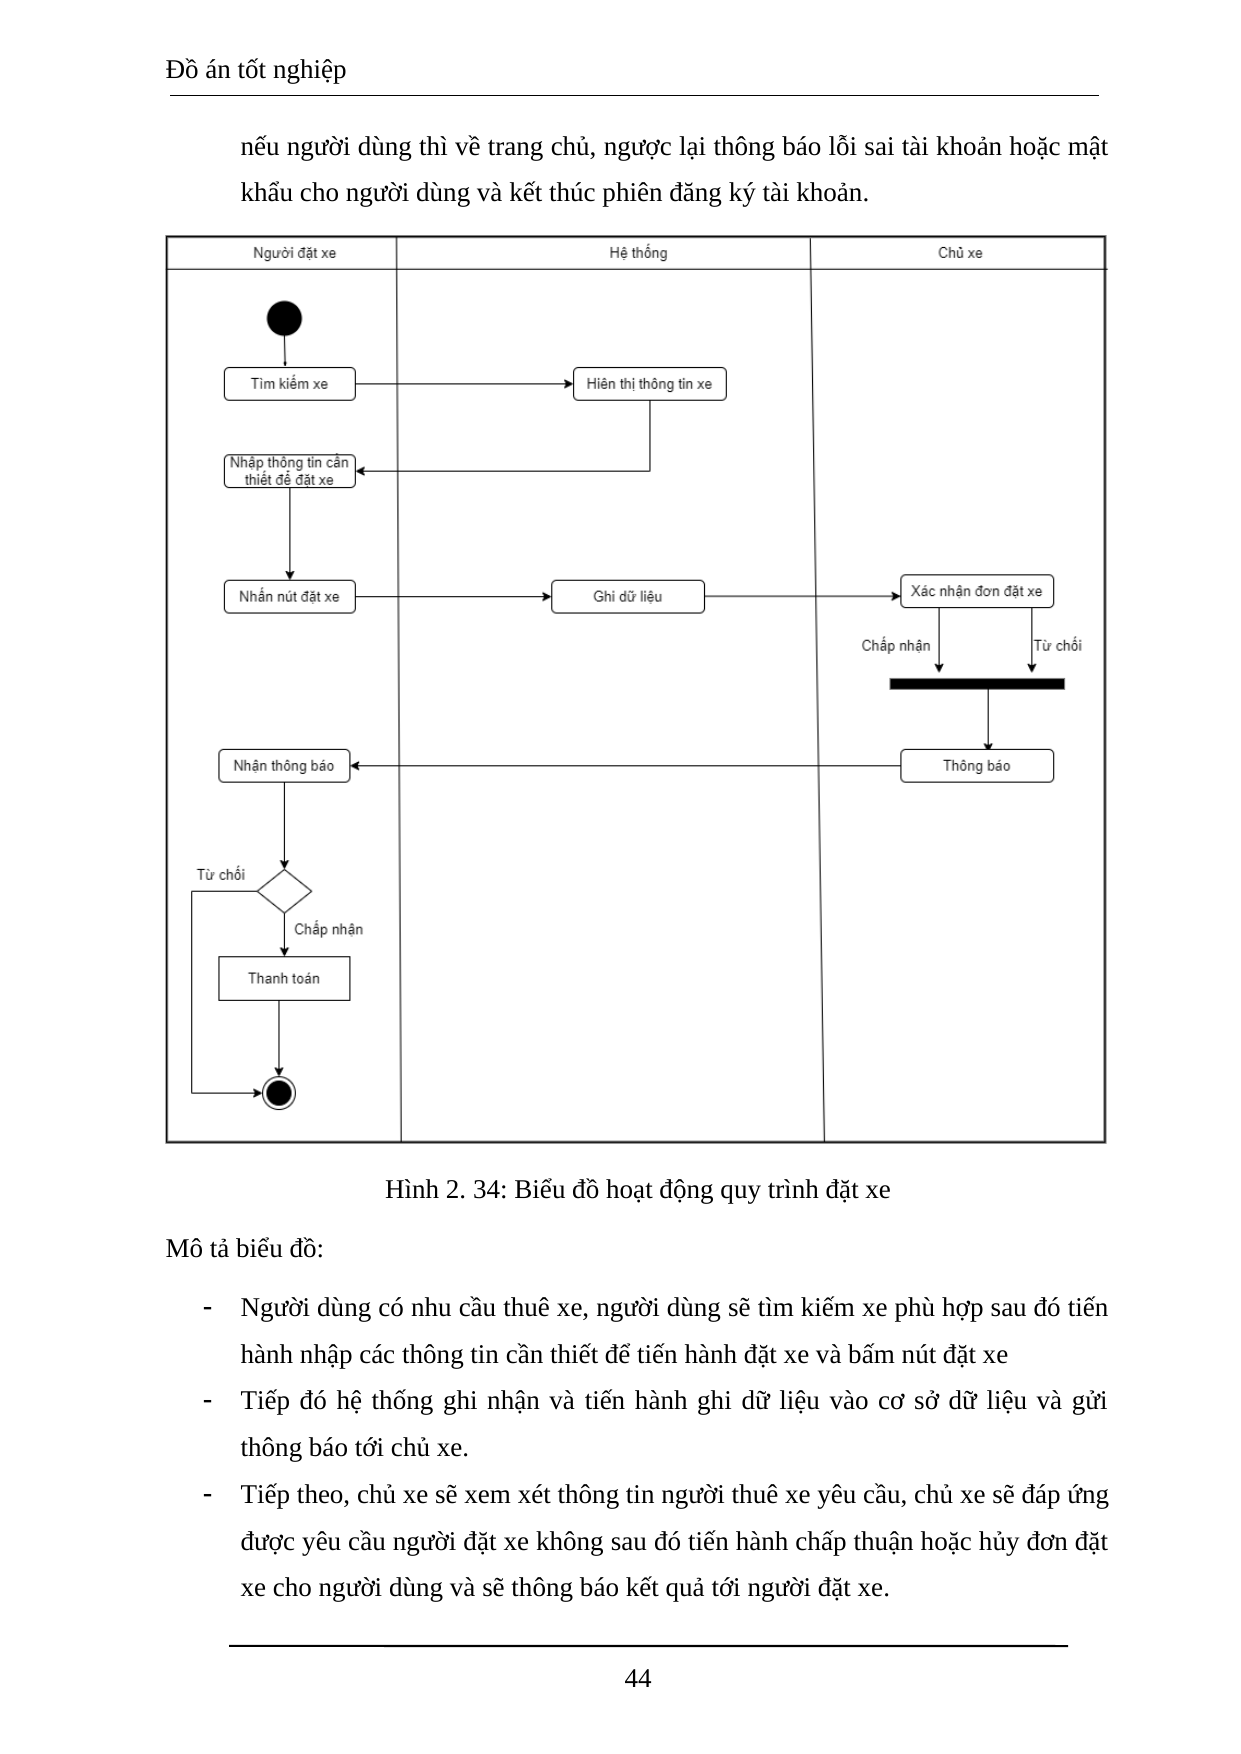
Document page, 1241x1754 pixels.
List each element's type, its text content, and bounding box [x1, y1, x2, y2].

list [203, 130, 1110, 208]
list Tiếp theo, chủ xe sẽ xem xét thông tin người thuê xe yêu cầu, chủ xe sẽ đáp ứng được yêu cầu người đặt xe không sau đó tiến hành chấp thuận hoặc hủy đơn đặt xe cho người dùng và sẽ thông báo kết quả tới người đặt xe. [203, 1478, 1110, 1602]
list Tiếp đó hệ thống ghi nhận và tiến hành ghi dữ liệu vào cơ sở dữ liệu và gửi thông báo tới chủ xe. [203, 1384, 1110, 1462]
list Người dùng có nhu cầu thuê xe, người dùng sẽ tìm kiếm xe phù hợp sau đó tiến hành nhập các thông tin cần thiết để tiến hành đặt xe và bấm nút đặt xe [203, 1291, 1110, 1369]
picture [165, 235, 1111, 1145]
text Mô tả biểu đồ: [165, 1232, 1110, 1263]
